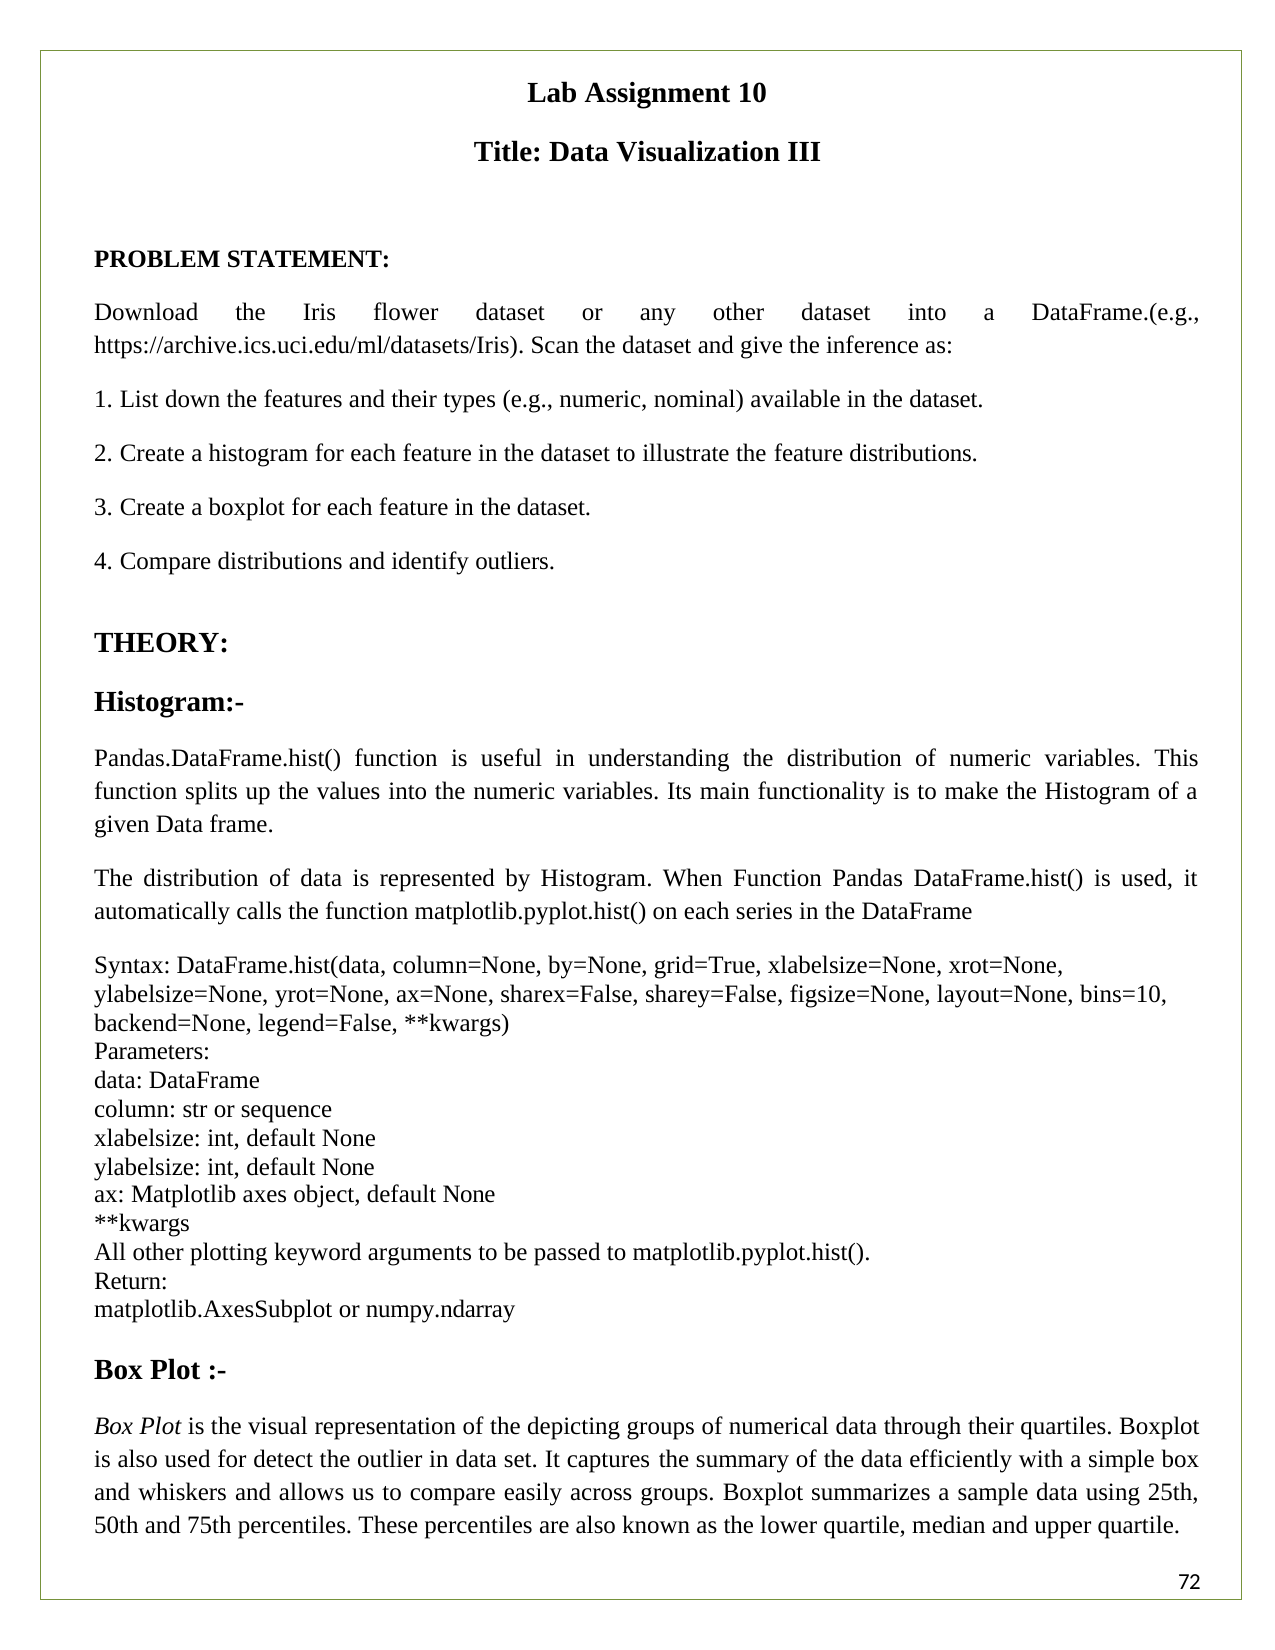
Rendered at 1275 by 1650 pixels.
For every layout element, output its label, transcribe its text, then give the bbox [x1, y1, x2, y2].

subtitle Histogram:- [94, 684, 1241, 718]
text All other plotting keyword arguments to be passed to matplotlib.pyplot.hist(). Return: [94, 1237, 911, 1295]
text Box Plot is the visual representation of the depicting groups of numerical data through their quartiles. Boxplot is also used for detect the outlier in data set. It captures the summary of the data efficiently with a simple box and whiskers and allows us to compare easily across groups. Boxplot summarizes a sample data using 25th, 50th and 75th percentiles. These percentiles are also known as the lower quartile, median and upper quartile. [94, 1411, 1200, 1538]
text The distribution of data is represented by Histogram. When Function Pandas DataFrame.hist() is used, it automatically calls the function matplotlib.pyplot.hist() on each series in the DataFrame [94, 863, 1199, 925]
text data: DataFrame column: str or sequence [94, 1065, 340, 1123]
text Pandas.DataFrame.hist() function is useful in understanding the distribution of numeric variables. This function splits up the values into the numeric variables. Its main functionality is to make the Histogram of a given Data frame. [94, 743, 1200, 838]
list Compare distributions and identify outliers. [94, 546, 1241, 575]
list Create a boxplot for each feature in the dataset. [94, 492, 1241, 521]
list List down the features and their types (e.g., numeric, nominal) available in the dataset. [94, 384, 1241, 413]
subtitle THEORY: [94, 625, 1241, 659]
text Download the Iris flower dataset or any other dataset into a DataFrame.(e.g., https://archive.ics.uci.edu/ml/datasets/Iris). Scan the dataset and give the inference as: [94, 297, 1200, 359]
text Parameters: [94, 1037, 1241, 1065]
subtitle Box Plot :- [94, 1352, 1241, 1385]
list Create a histogram for each feature in the dataset to illustrate the feature distributions. [94, 438, 1241, 467]
text ax: Matplotlib axes object, default None [94, 1180, 1241, 1208]
subtitle PROBLEM STATEMENT: [94, 244, 1241, 273]
text xlabelsize: int, default None ylabelsize: int, default None [94, 1123, 401, 1180]
subtitle Lab Assignment 10 Title: Data Visualization III [474, 75, 833, 167]
text matplotlib.AxesSubplot or numpy.ndarray [94, 1295, 1241, 1323]
text **kwargs [94, 1208, 1241, 1237]
text Syntax: DataFrame.hist(data, column=None, by=None, grid=True, xlabelsize=None, xrot=None, ylabelsize=None, yrot=None, ax=None, sharex=False, sharey=False, figsize=None, layout=None, bins=10, backend=None, legend=False, **kwargs) [94, 950, 1182, 1036]
